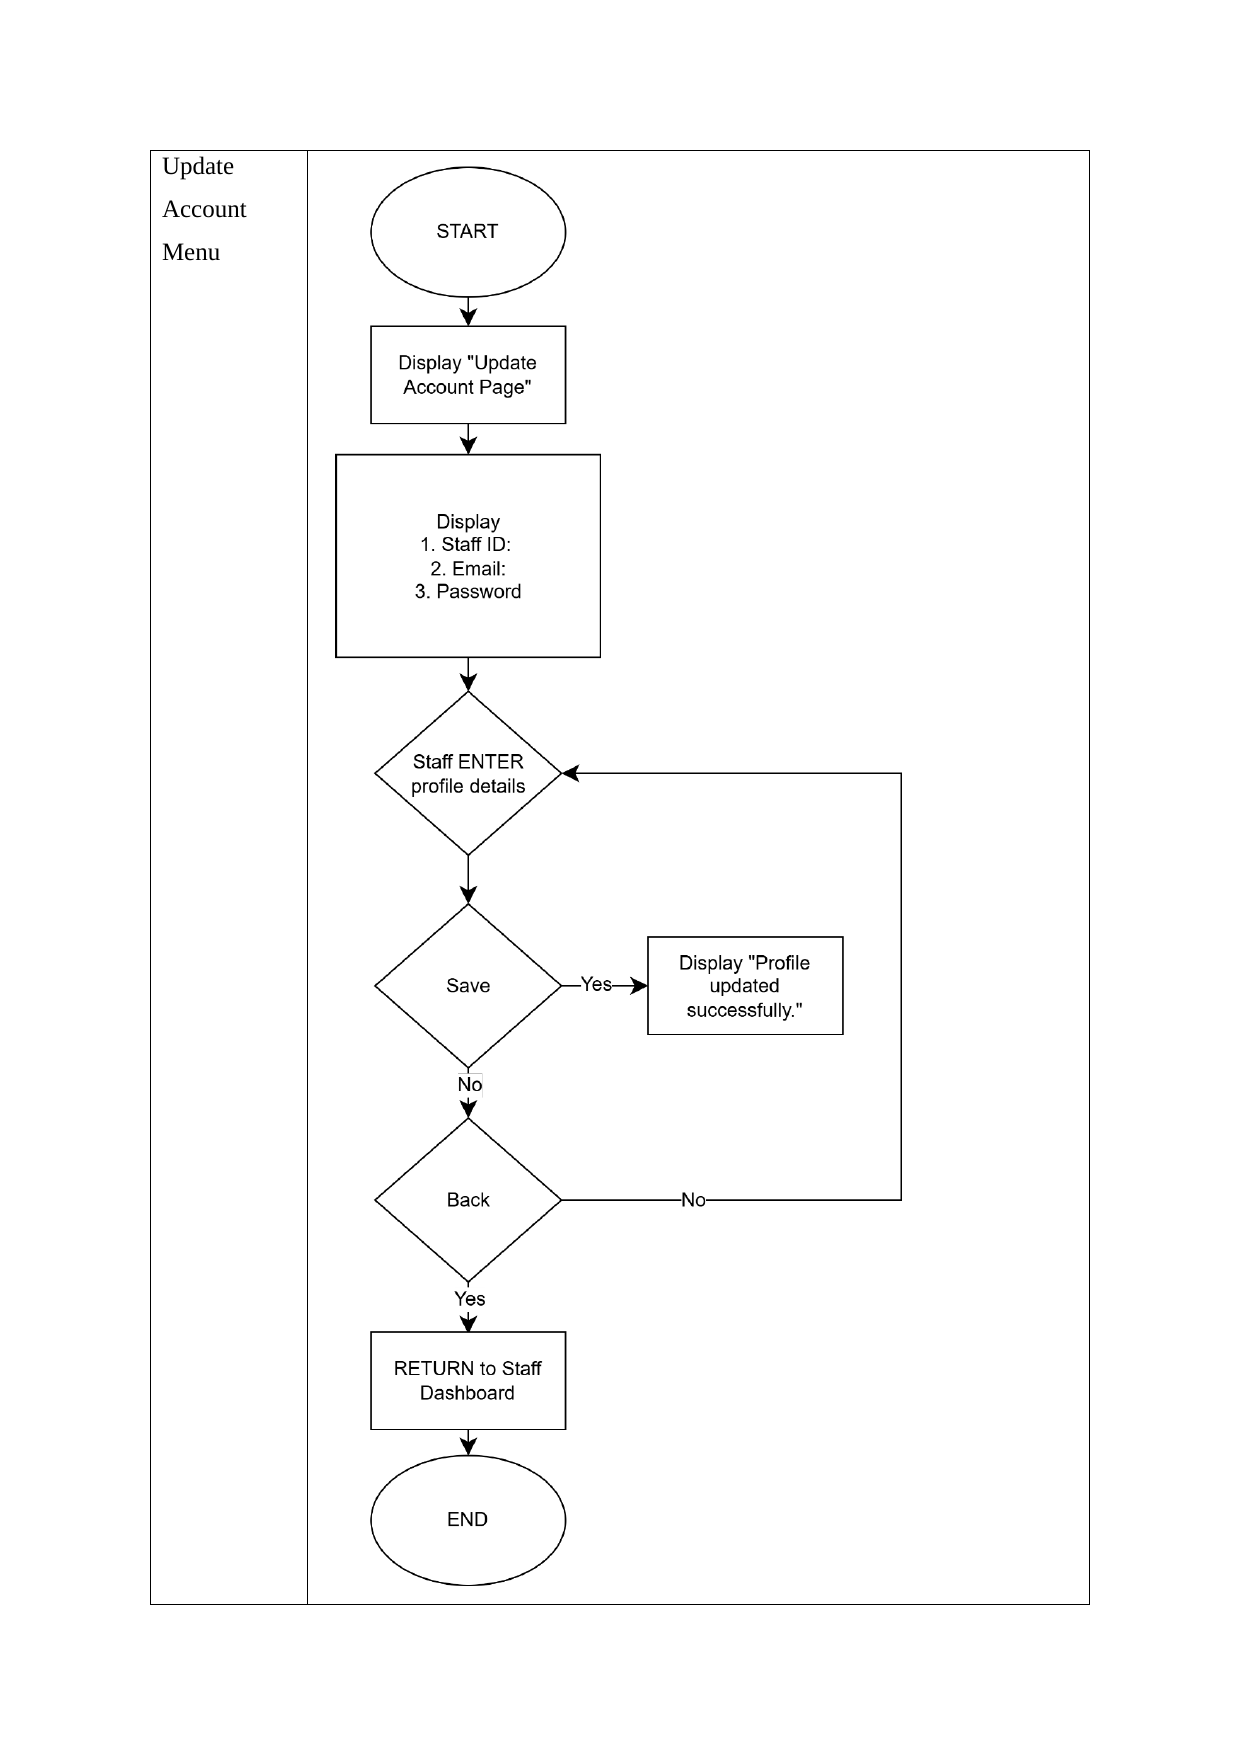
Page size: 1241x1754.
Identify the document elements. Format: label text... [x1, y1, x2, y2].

picture [318, 151, 934, 1602]
table_cell [308, 151, 1089, 1604]
table_cell Update Account Menu [151, 151, 307, 1604]
